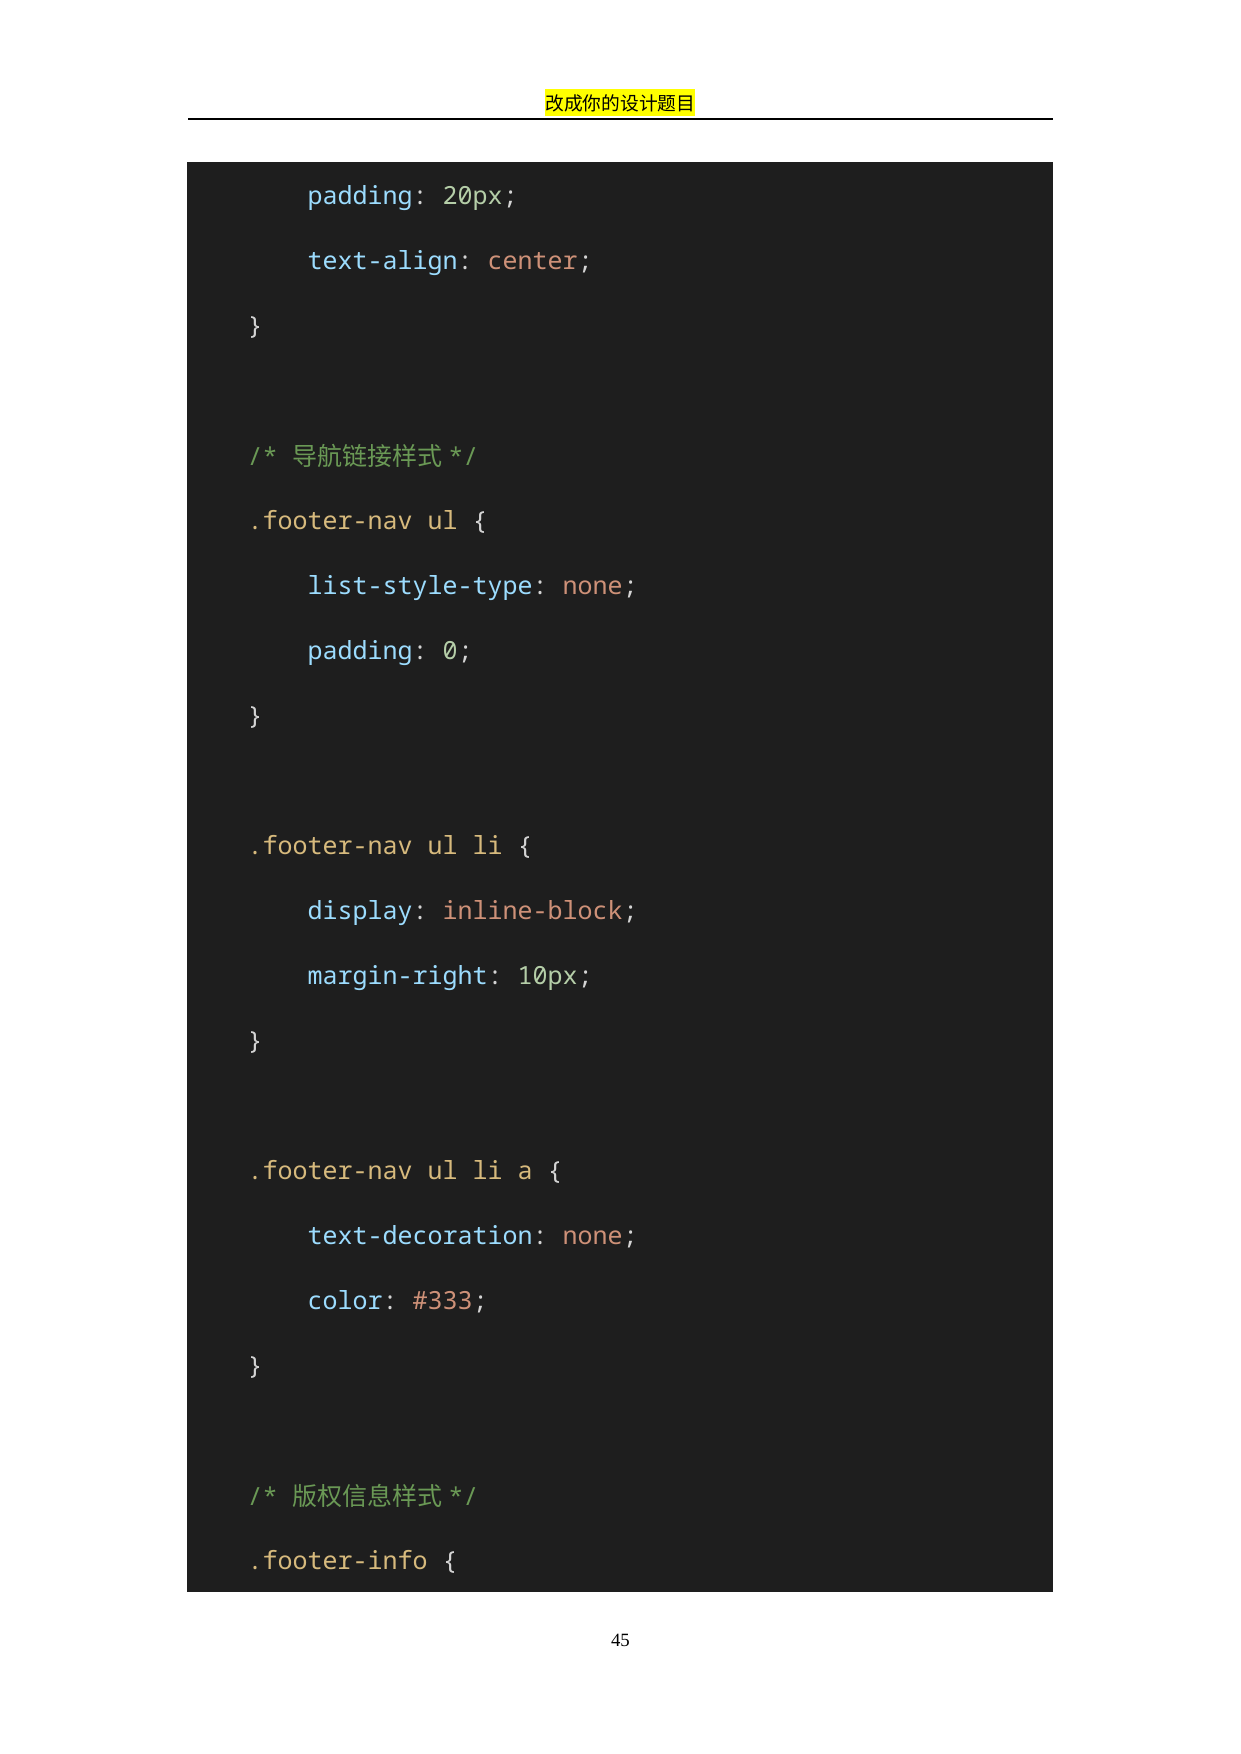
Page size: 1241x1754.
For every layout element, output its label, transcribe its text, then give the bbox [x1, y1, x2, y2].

text margin-right: 10px; [187, 942, 1053, 1007]
text padding: 0; [187, 617, 1053, 682]
text .footer-nav ul li { [187, 812, 1053, 877]
text } [187, 1007, 1053, 1072]
text padding: 20px; [187, 162, 1053, 227]
text .footer-nav ul li a { [187, 1137, 1053, 1202]
text .footer-nav ul { [187, 487, 1053, 552]
text } [187, 292, 1053, 357]
text text-align: center; [187, 227, 1053, 292]
text } [187, 1332, 1053, 1397]
text .footer-info { [187, 1527, 1053, 1592]
text display: inline-block; [187, 877, 1053, 942]
text color: #333; [187, 1267, 1053, 1332]
text list-style-type: none; [187, 552, 1053, 617]
text text-decoration: none; [187, 1202, 1053, 1267]
text } [187, 682, 1053, 747]
text /* 导航链接样式 */ [187, 422, 1053, 487]
text /* 版权信息样式 */ [187, 1462, 1053, 1527]
